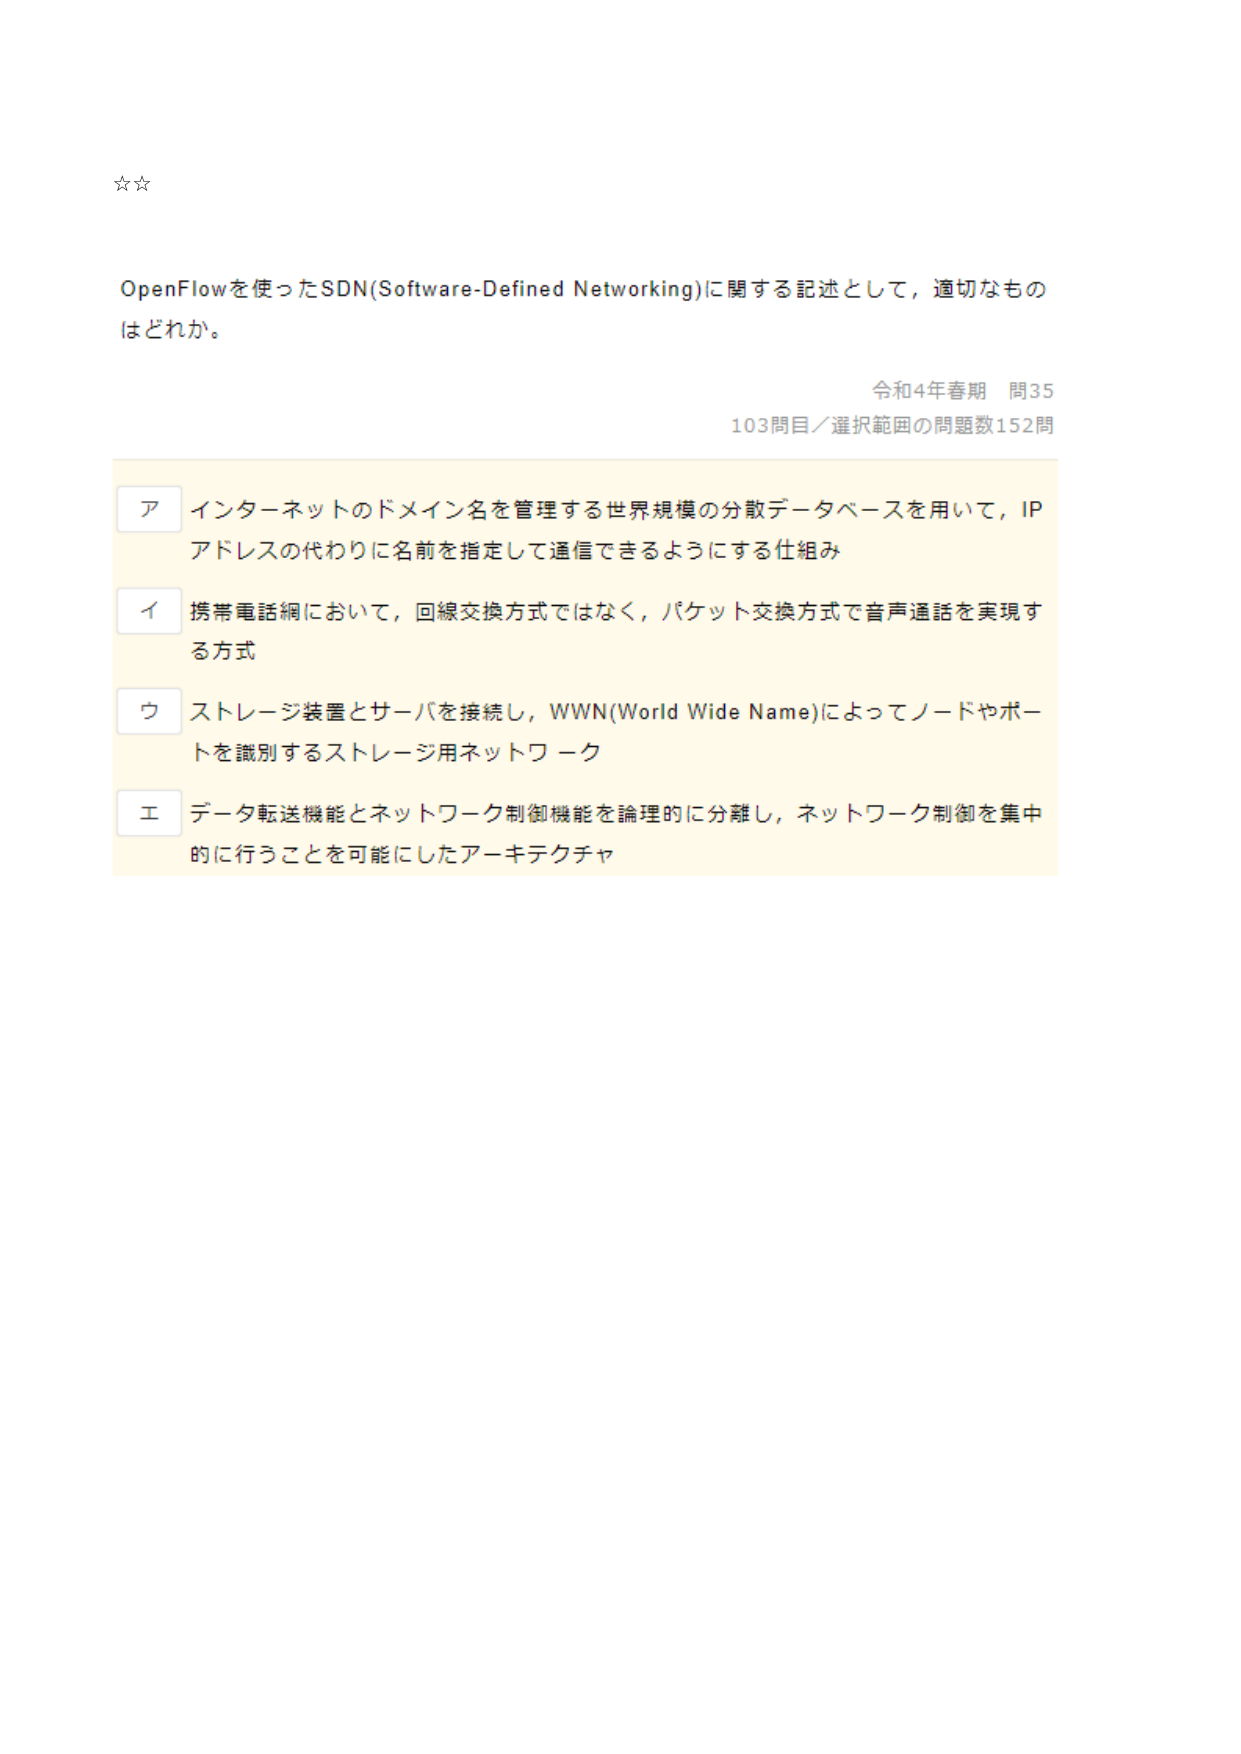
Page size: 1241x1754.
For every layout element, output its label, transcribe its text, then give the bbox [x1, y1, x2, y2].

text ☆☆ [112, 164, 1128, 202]
picture [112, 277, 1058, 876]
